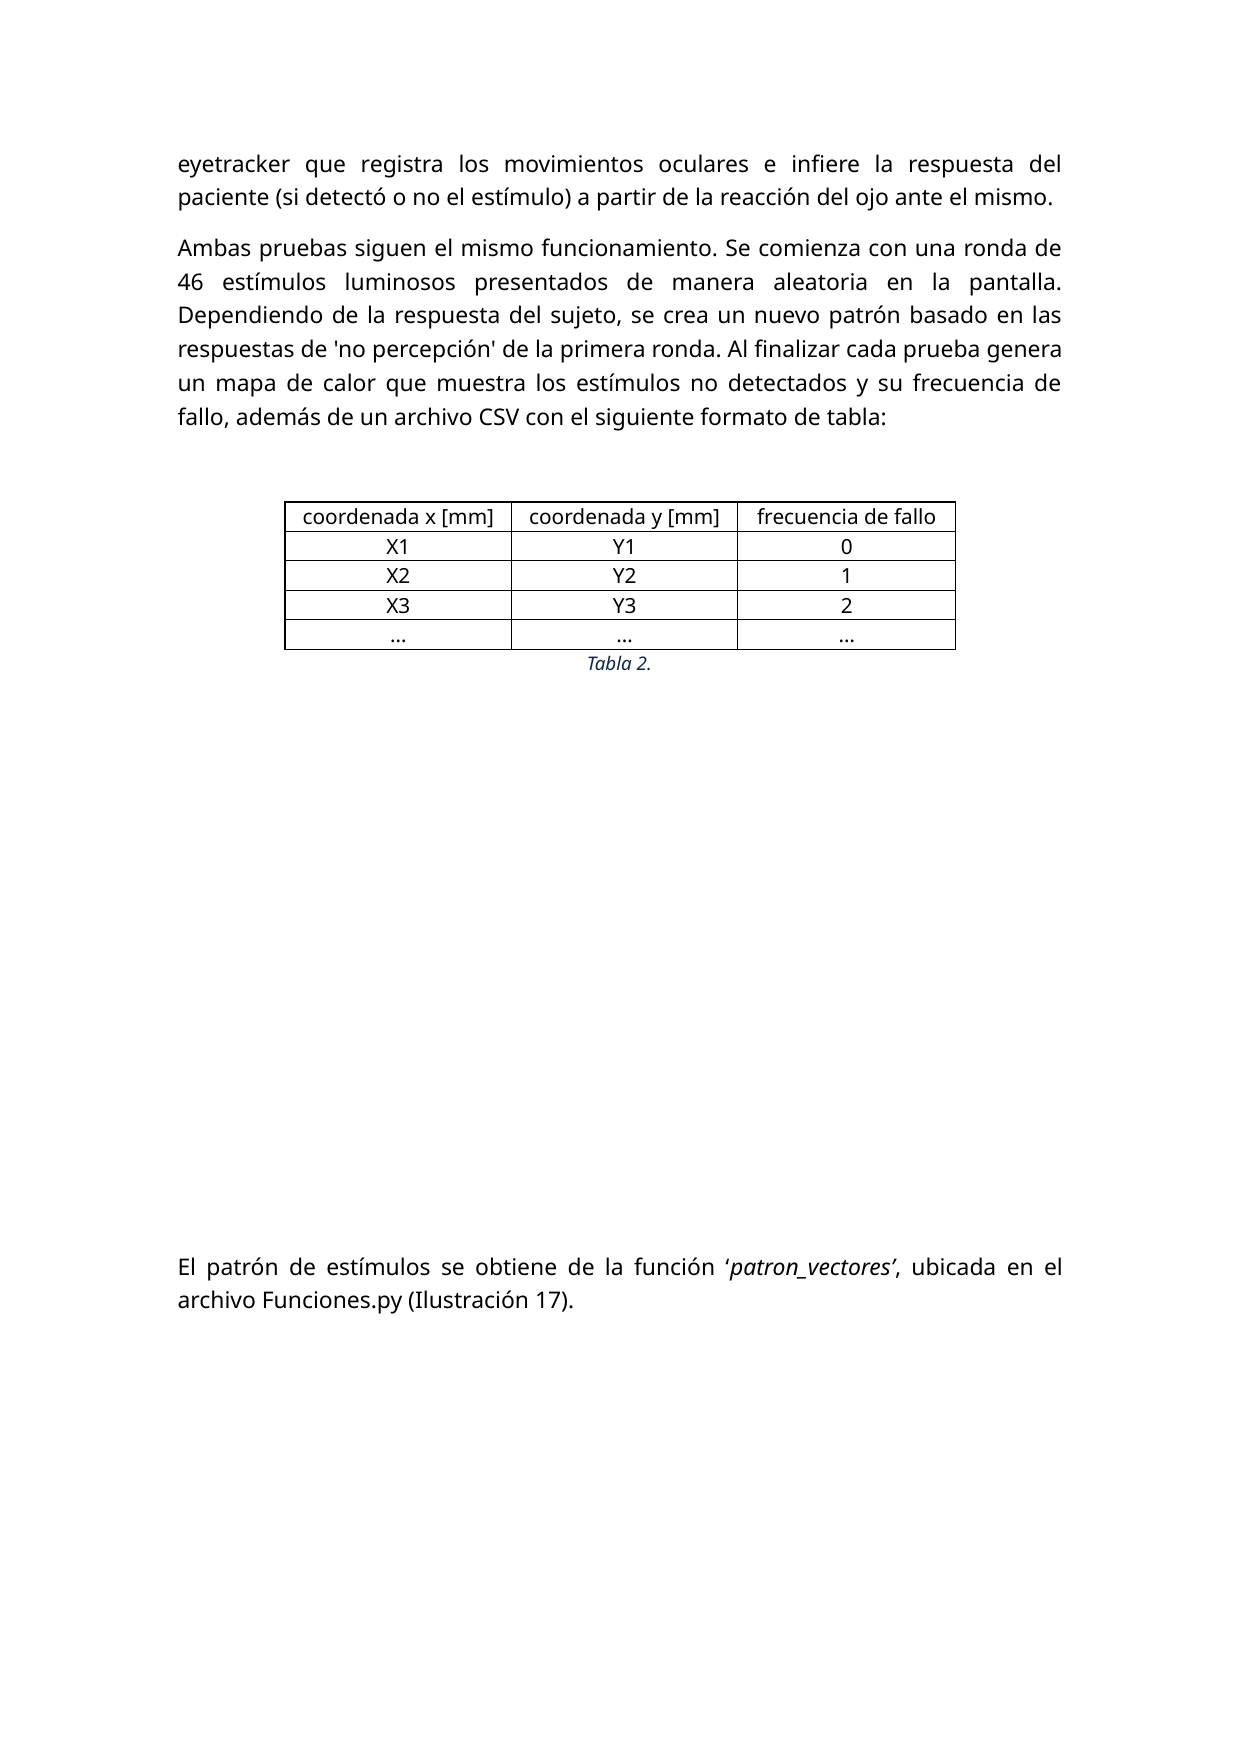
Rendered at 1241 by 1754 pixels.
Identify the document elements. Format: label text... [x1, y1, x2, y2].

table_cell 2 [738, 591, 955, 619]
table_cell Y1 [512, 532, 737, 560]
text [177, 148, 1063, 213]
table_cell X2 [286, 561, 511, 590]
table_cell X1 [286, 532, 511, 560]
table_header coordenada y [mm] [512, 503, 737, 531]
table_header frecuencia de fallo [738, 503, 955, 531]
text Ambas pruebas siguen el mismo funcionamiento. Se comienza con una ronda de 46 estímulos luminosos presentados de manera aleatoria en la pantalla. Dependiendo de la respuesta del sujeto, se crea un nuevo patrón basado en las respuestas de 'no percepción' de la primera ronda. Al finalizar cada prueba genera un mapa de calor que muestra los estímulos no detectados y su frecuencia de fallo, además de un archivo CSV con el siguiente formato de tabla: [177, 232, 1063, 432]
table_cell Y2 [512, 561, 737, 590]
table_header coordenada x [mm] [286, 503, 511, 531]
table_cell … [512, 620, 737, 649]
text Tabla 2. [177, 650, 1063, 675]
table_cell … [738, 620, 955, 649]
table_cell Y3 [512, 591, 737, 619]
text El patrón de estímulos se obtiene de la función ‘patron_vectores’, ubicada en el archivo Funciones.py (Ilustración 17). [177, 1251, 1063, 1316]
table_cell 0 [738, 532, 955, 560]
table_cell 1 [738, 561, 955, 590]
table_cell … [286, 620, 511, 649]
table_cell X3 [286, 591, 511, 619]
